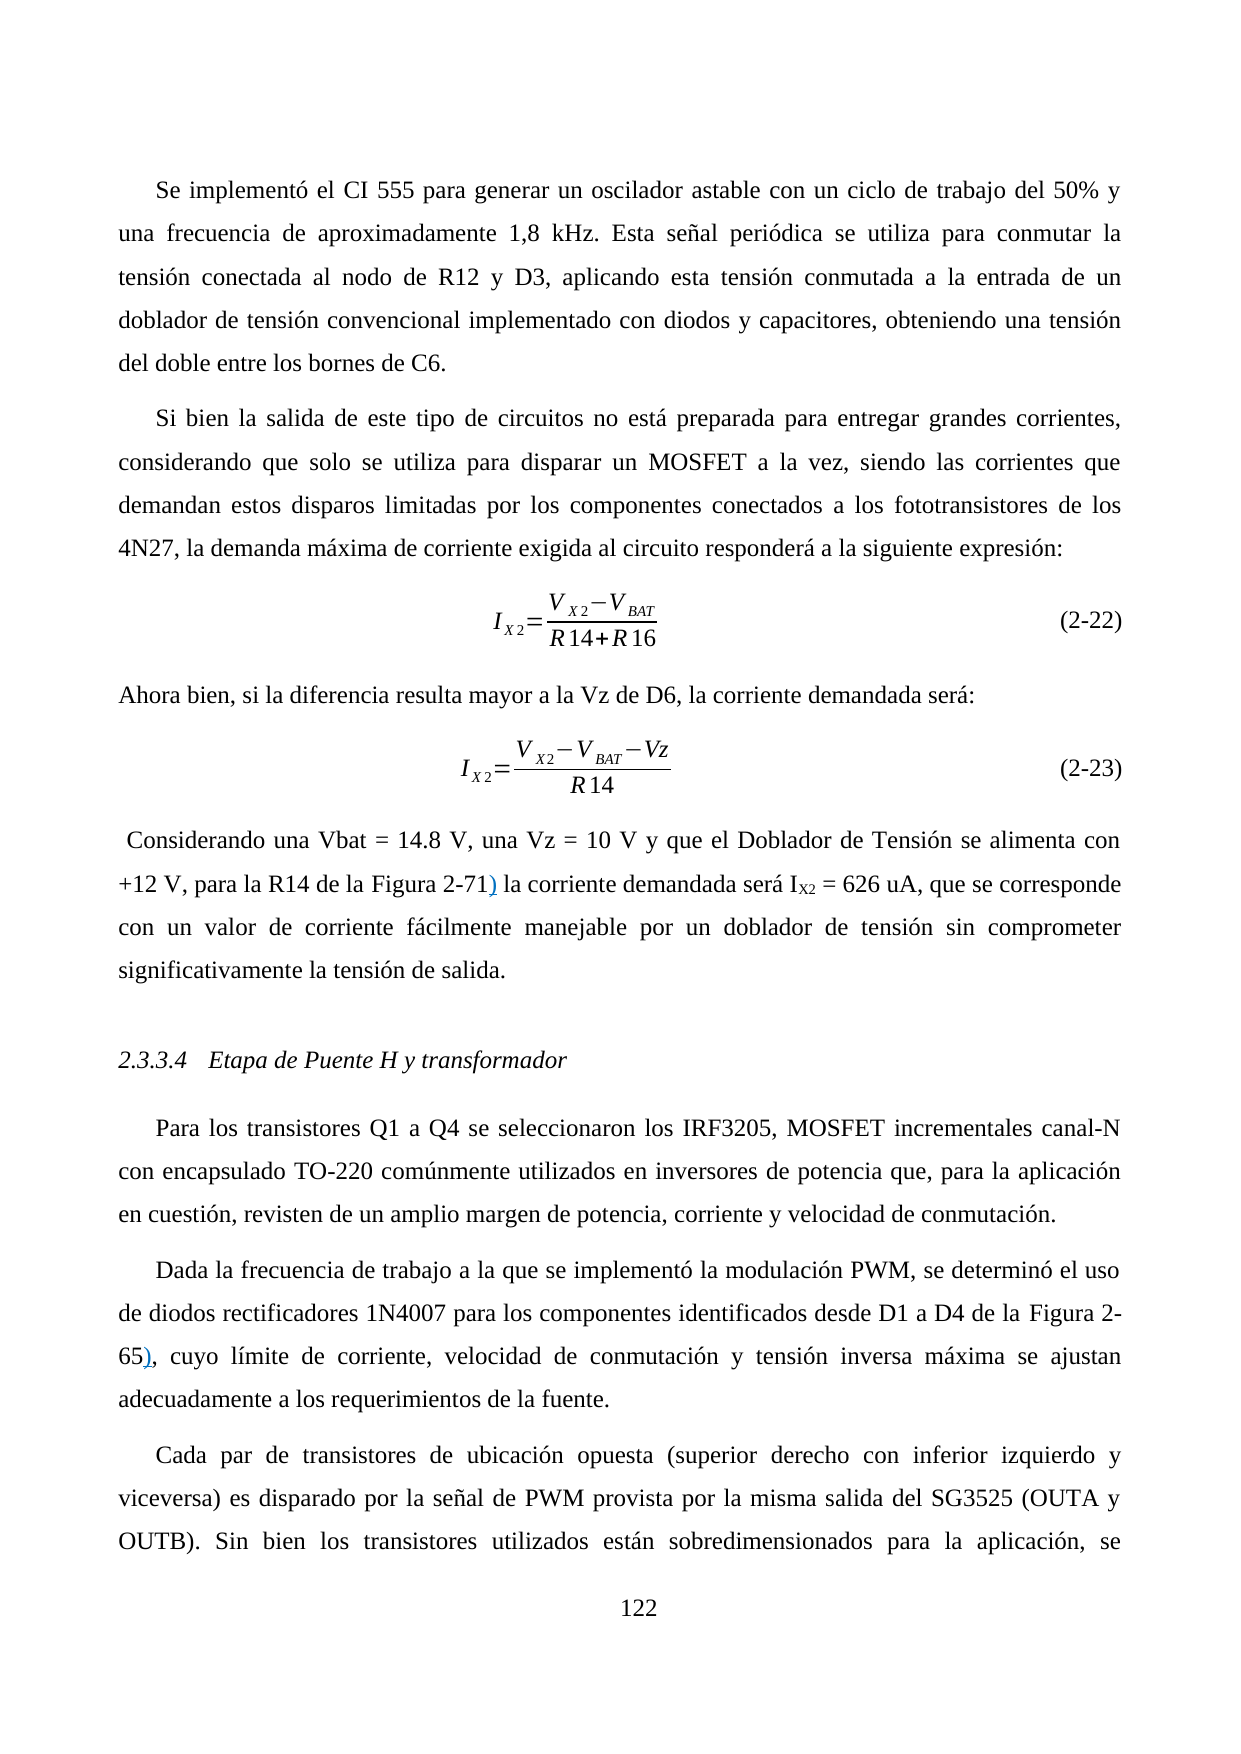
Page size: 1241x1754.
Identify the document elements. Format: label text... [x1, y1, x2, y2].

text (2-23) [118, 736, 1122, 799]
text (2-22) [118, 588, 1122, 651]
text Ahora bien, si la diferencia resulta mayor a la Vz de D6, la corriente demandada será: [118, 680, 1122, 709]
text Para los transistores Q1 a Q4 se seleccionaron los IRF3205, MOSFET incrementales canal-N con encapsulado TO-220 comúnmente utilizados en inversores de potencia que, para la aplicación en cuestión, revisten de un amplio margen de potencia, corriente y velocidad de conmutación. [118, 1113, 1122, 1228]
text Se implementó el CI 555 para generar un oscilador astable con un ciclo de trabajo del 50% y una frecuencia de aproximadamente 1,8 kHz. Esta señal periódica se utiliza para conmutar la tensión conectada al nodo de R12 y D3, aplicando esta tensión conmutada a la entrada de un doblador de tensión convencional implementado con diodos y capacitores, obteniendo una tensión del doble entre los bornes de C6. [118, 175, 1122, 377]
text Si bien la salida de este tipo de circuitos no está preparada para entregar grandes corrientes, considerando que solo se utiliza para disparar un MOSFET a la vez, siendo las corrientes que demandan estos disparos limitadas por los componentes conectados a los fototransistores de los 4N27, la demanda máxima de corriente exigida al circuito responderá a la siguiente expresión: [118, 403, 1122, 562]
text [118, 1440, 1122, 1555]
subtitle Etapa de Puente H y transformador [118, 1045, 1122, 1073]
